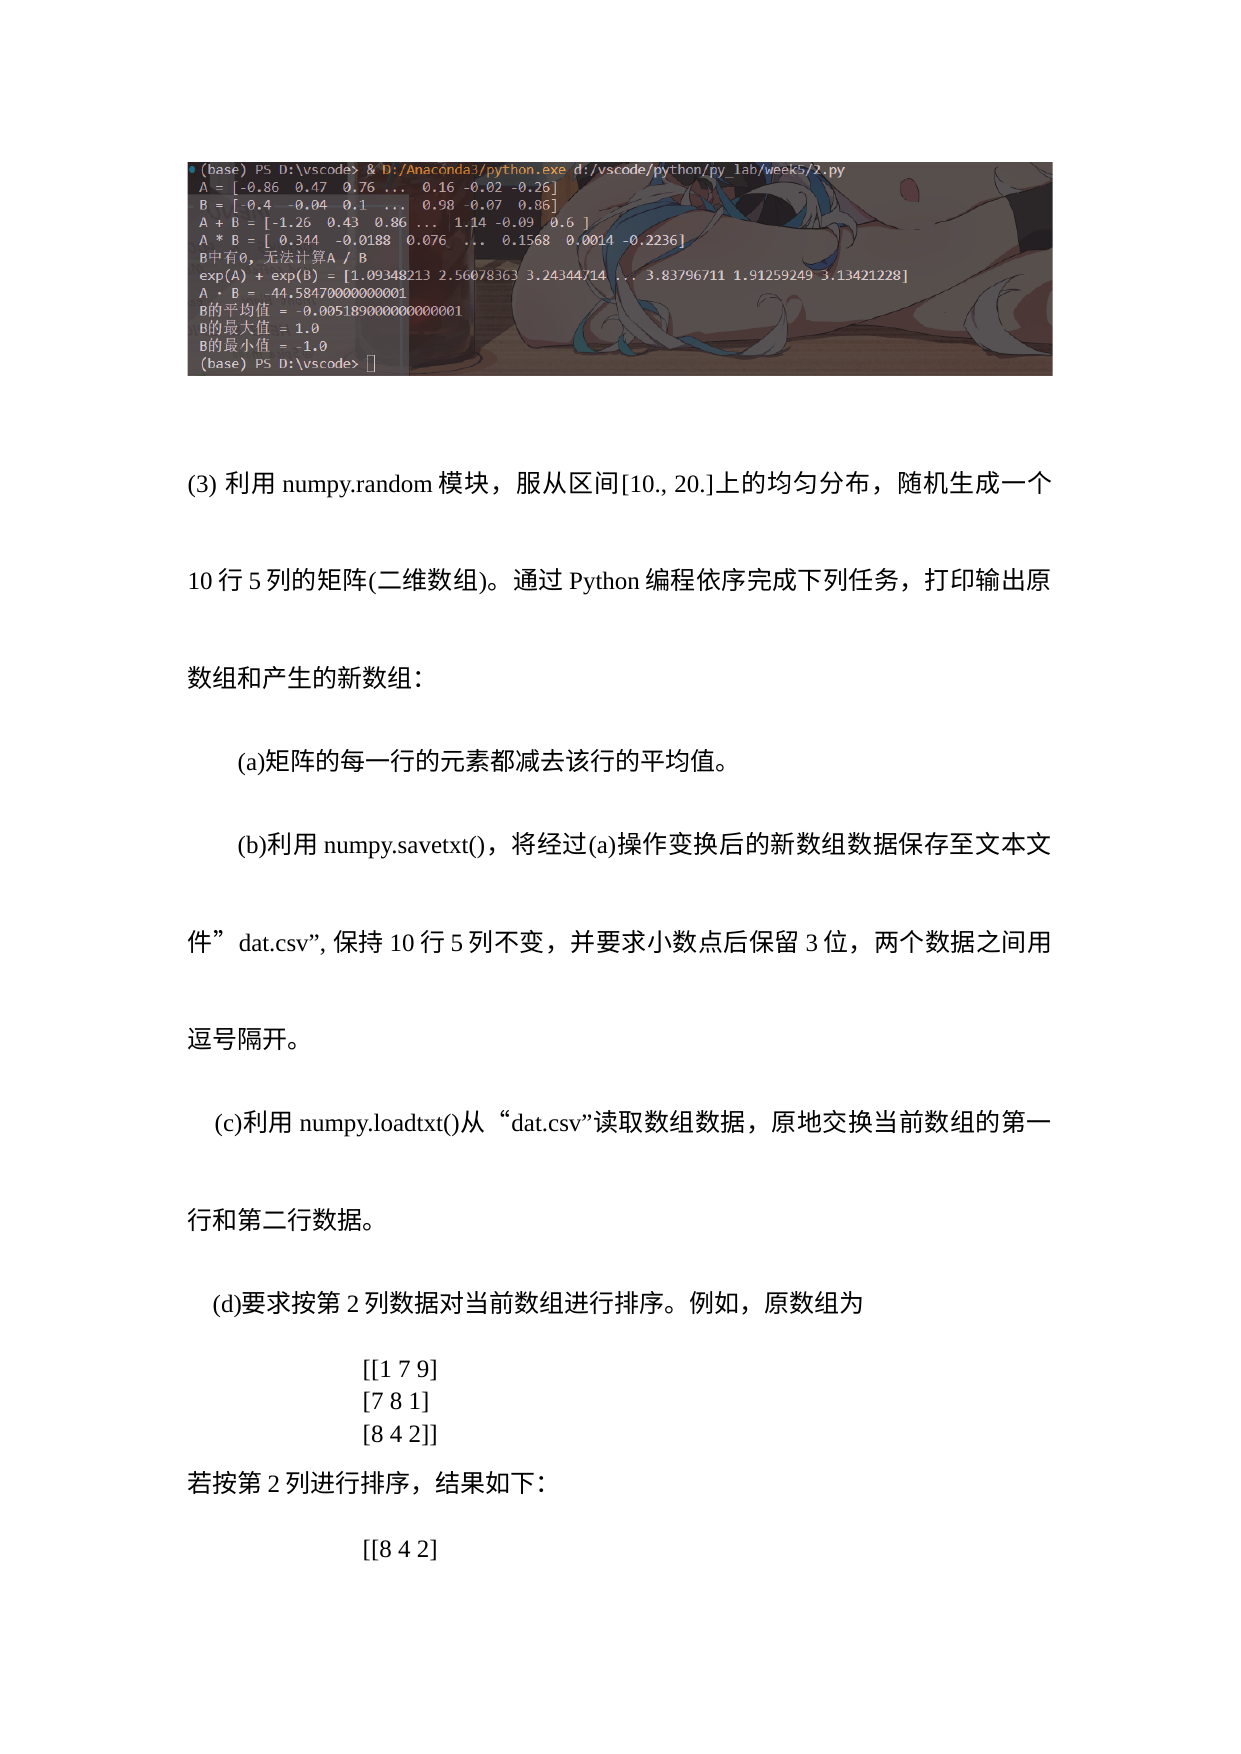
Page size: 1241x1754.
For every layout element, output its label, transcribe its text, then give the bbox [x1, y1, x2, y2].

text (d)要求按第2列数据对当前数组进行排序。例如，原数组为 [187, 1269, 1053, 1334]
text (3) 利用numpy.random模块，服从区间[10., 20.]上的均匀分布，随机生成一个10行5列的矩阵(二维数组)。通过Python编程依序完成下列任务，打印输出原数组和产生的新数组： [187, 449, 1053, 709]
text [8 4 2]] [187, 1417, 1053, 1449]
text [[8 4 2] [319, 1533, 1053, 1565]
text 若按第2列进行排序，结果如下： [187, 1449, 1053, 1514]
text (c)利用numpy.loadtxt()从“dat.csv”读取数组数据，原地交换当前数组的第一行和第二行数据。 [187, 1088, 1053, 1251]
text [[1 7 9] [187, 1352, 1053, 1384]
text (b)利用numpy.savetxt()，将经过(a)操作变换后的新数组数据保存至文本文件”dat.csv”, 保持10行5列不变，并要求小数点后保留3位，两个数据之间用逗号隔开。 [187, 810, 1053, 1070]
picture [187, 162, 1053, 376]
text (a)矩阵的每一行的元素都减去该行的平均值。 [187, 727, 1053, 792]
text [7 8 1] [187, 1384, 1053, 1417]
